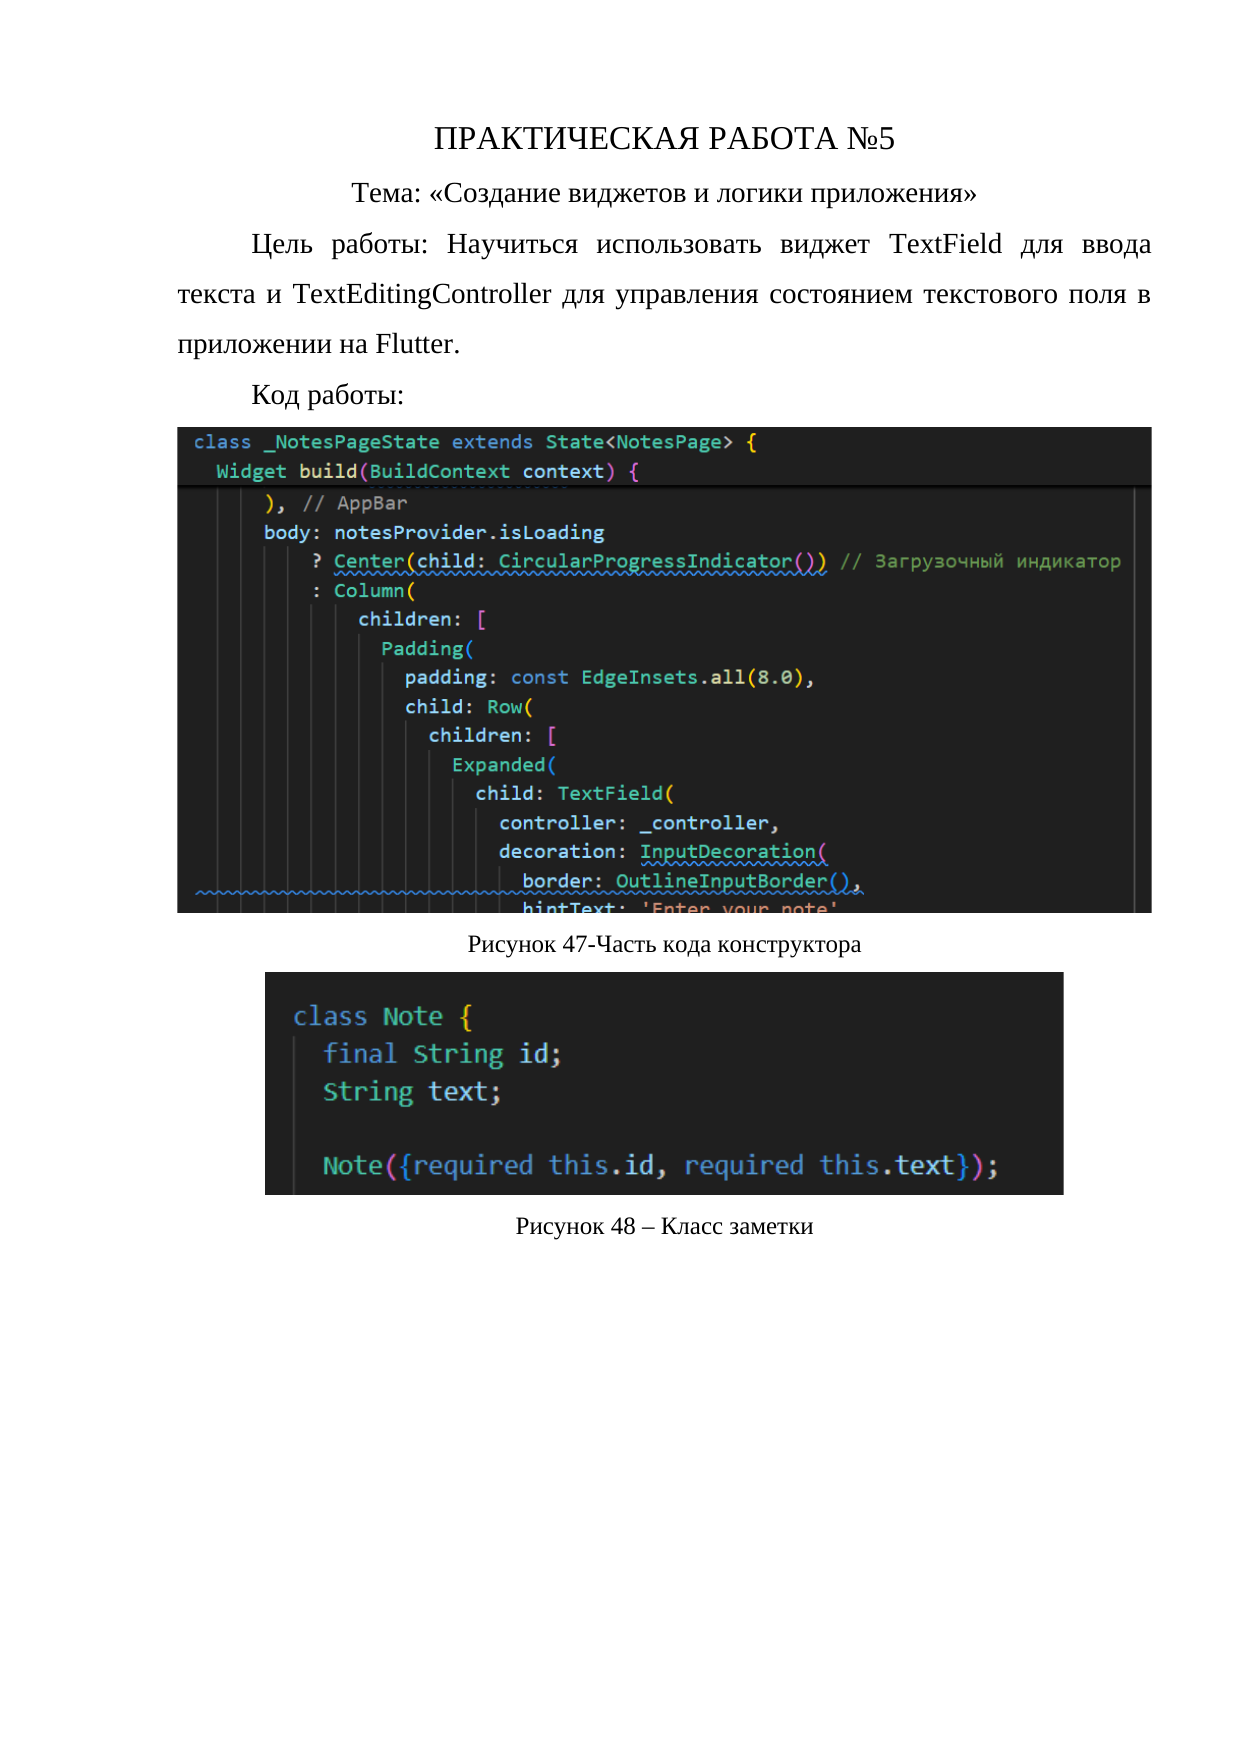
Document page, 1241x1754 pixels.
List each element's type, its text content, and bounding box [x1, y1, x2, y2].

text Цель работы: Научиться использовать виджет TextField для ввода текста и TextEditingController для управления состоянием текстового поля в приложении на Flutter. [177, 226, 1152, 360]
subtitle ПРАКТИЧЕСКАЯ РАБОТА №5 [177, 118, 1152, 156]
text Тема: «Создание виджетов и логики приложения» [177, 176, 1152, 209]
picture [265, 972, 1064, 1195]
text Рисунок 47-Часть кода конструктора [177, 929, 1152, 958]
picture [177, 427, 1152, 913]
text Рисунок 48 – Класс заметки [177, 1211, 1152, 1240]
text Код работы: [177, 377, 1152, 410]
